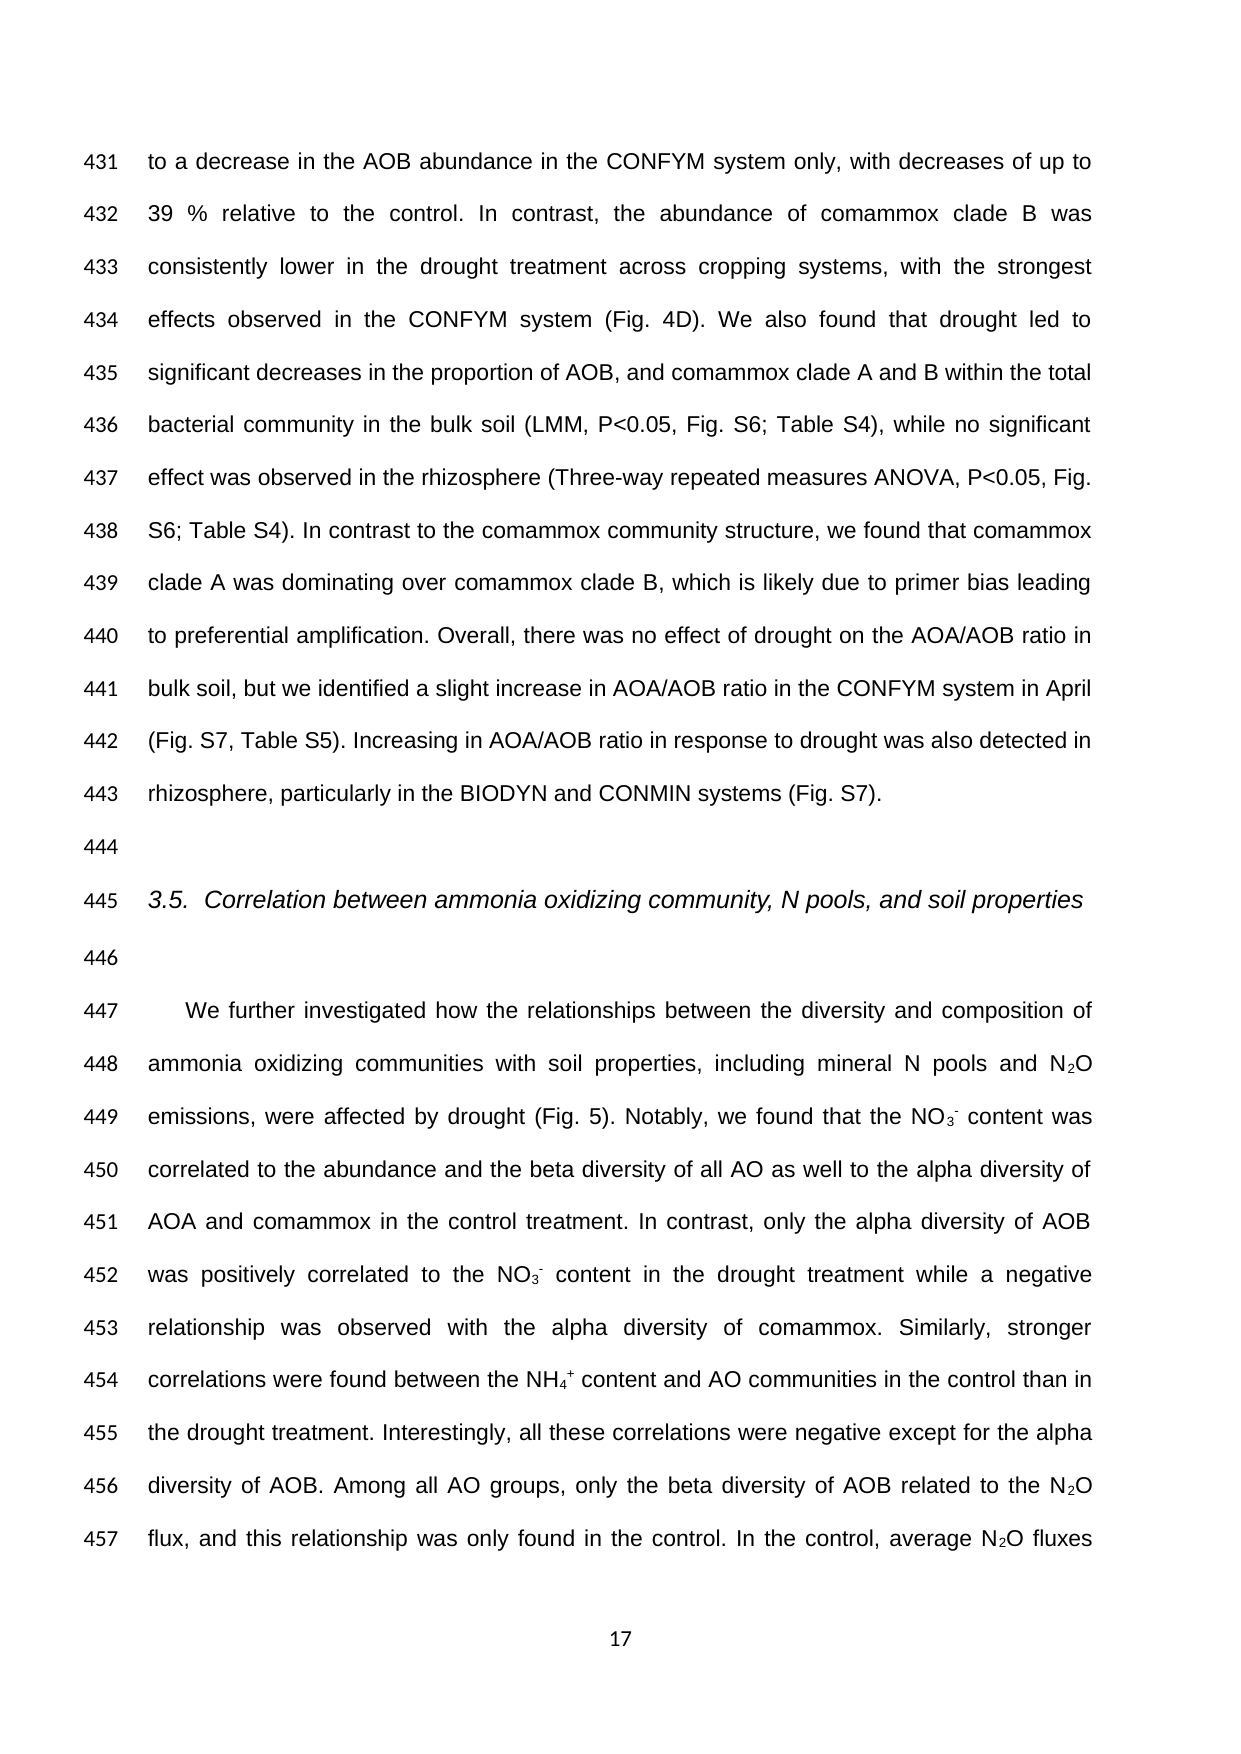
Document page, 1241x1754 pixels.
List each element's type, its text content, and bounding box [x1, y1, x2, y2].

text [148, 148, 1093, 806]
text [148, 997, 1093, 1551]
list Correlation between ammonia oxidizing community, N pools, and soil properties [148, 886, 1093, 914]
